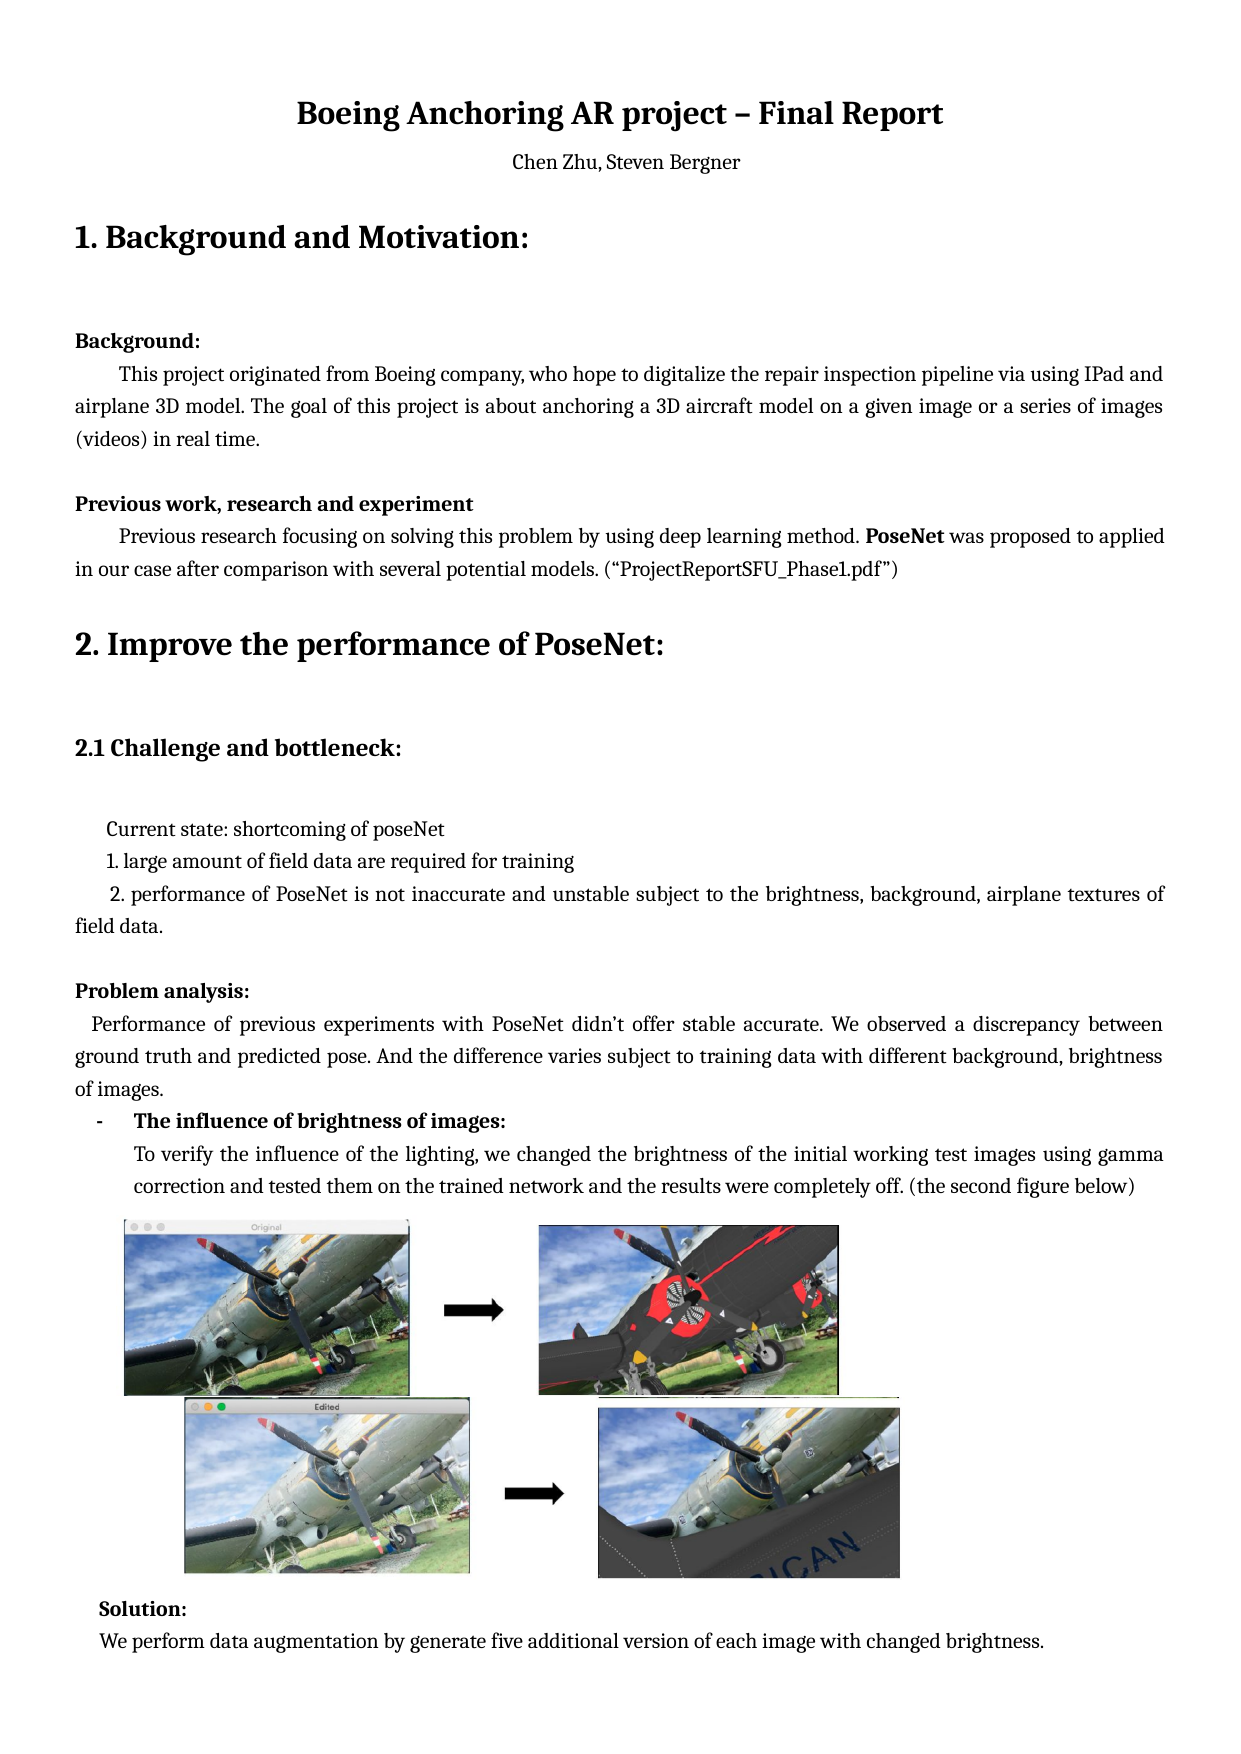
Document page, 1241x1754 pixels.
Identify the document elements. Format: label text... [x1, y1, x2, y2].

subtitle 1. Background and Motivation: [75, 205, 1165, 270]
text Problem analysis: [75, 975, 1165, 1008]
text 1. large amount of field data are required for training [75, 845, 1165, 878]
text This project originated from Boeing company, who hope to digitalize the repair inspection pipeline via using IPad and airplane 3D model. The goal of this project is about anchoring a 3D aircraft model on a given image or a series of images (videos) in real time. [75, 358, 1165, 455]
text Solution: [75, 1593, 1165, 1625]
subtitle 2. Improve the performance of PoseNet: [75, 612, 1165, 677]
text 2. performance of PoseNet is not inaccurate and unstable subject to the brightness, background, airplane textures of field data. [75, 878, 1165, 943]
text Performance of previous experiments with PoseNet didn’t offer stable accurate. We observed a discrepancy between ground truth and predicted pose. And the difference varies subject to training data with different background, brightness of images. [75, 1008, 1165, 1105]
picture [184, 1397, 905, 1580]
picture [113, 1205, 847, 1396]
text Background: [75, 325, 1165, 358]
text Previous work, research and experiment [75, 488, 1165, 520]
list The influence of brightness of images: [96, 1105, 1165, 1138]
text Previous research focusing on solving this problem by using deep learning method. PoseNet was proposed to applied in our case after comparison with several potential models. (“ProjectReportSFU_Phase1.pdf”) [75, 520, 1165, 585]
text Chen Zhu, Steven Bergner [75, 146, 1165, 178]
text We perform data augmentation by generate five additional version of each image with changed brightness. [75, 1625, 1165, 1658]
text Current state: shortcoming of poseNet [75, 813, 1165, 845]
list To verify the influence of the lighting, we changed the brightness of the initial working test images using gamma correction and tested them on the trained network and the results were completely off. (the second figure below) [134, 1138, 1165, 1203]
subtitle 2.1 Challenge and bottleneck: [75, 732, 1165, 765]
text Boeing Anchoring AR project – Final Report [75, 81, 1165, 146]
